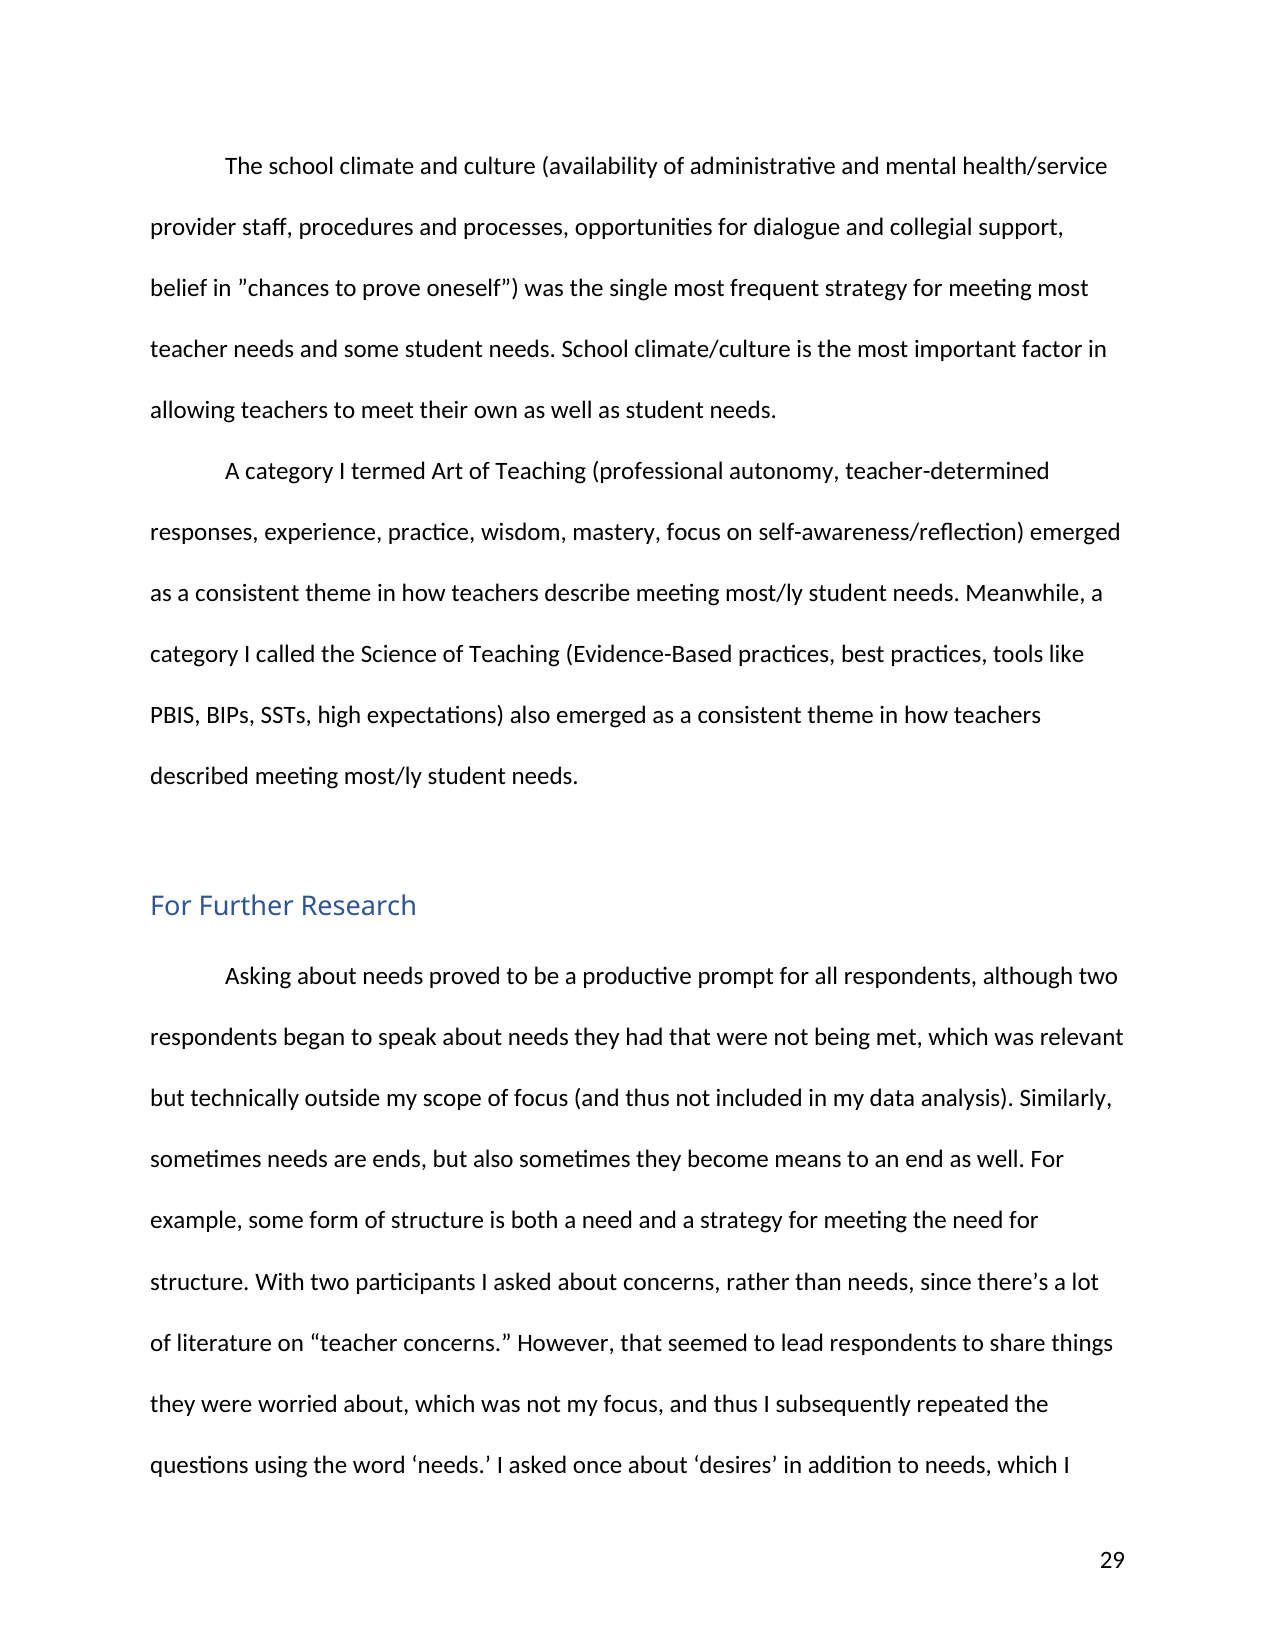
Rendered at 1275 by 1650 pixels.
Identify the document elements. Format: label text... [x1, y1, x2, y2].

text The school climate and culture (availability of administrative and mental health/service provider staff, procedures and processes, opportunities for dialogue and collegial support, belief in ”chances to prove oneself”) was the single most frequent strategy for meeting most teacher needs and some student needs. School climate/culture is the most important factor in allowing teachers to meet their own as well as student needs. [150, 150, 1125, 425]
text A category I termed Art of Teaching (professional autonomy, teacher-determined responses, experience, practice, wisdom, mastery, focus on self-awareness/reflection) emerged as a consistent theme in how teachers describe meeting most/ly student needs. Meanwhile, a category I called the Science of Teaching (Evidence-Based practices, best practices, tools like PBIS, BIPs, SSTs, high expectations) also emerged as a consistent theme in how teachers described meeting most/ly student needs. [150, 455, 1125, 791]
subtitle For Further Research [150, 887, 1125, 923]
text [150, 960, 1125, 1479]
